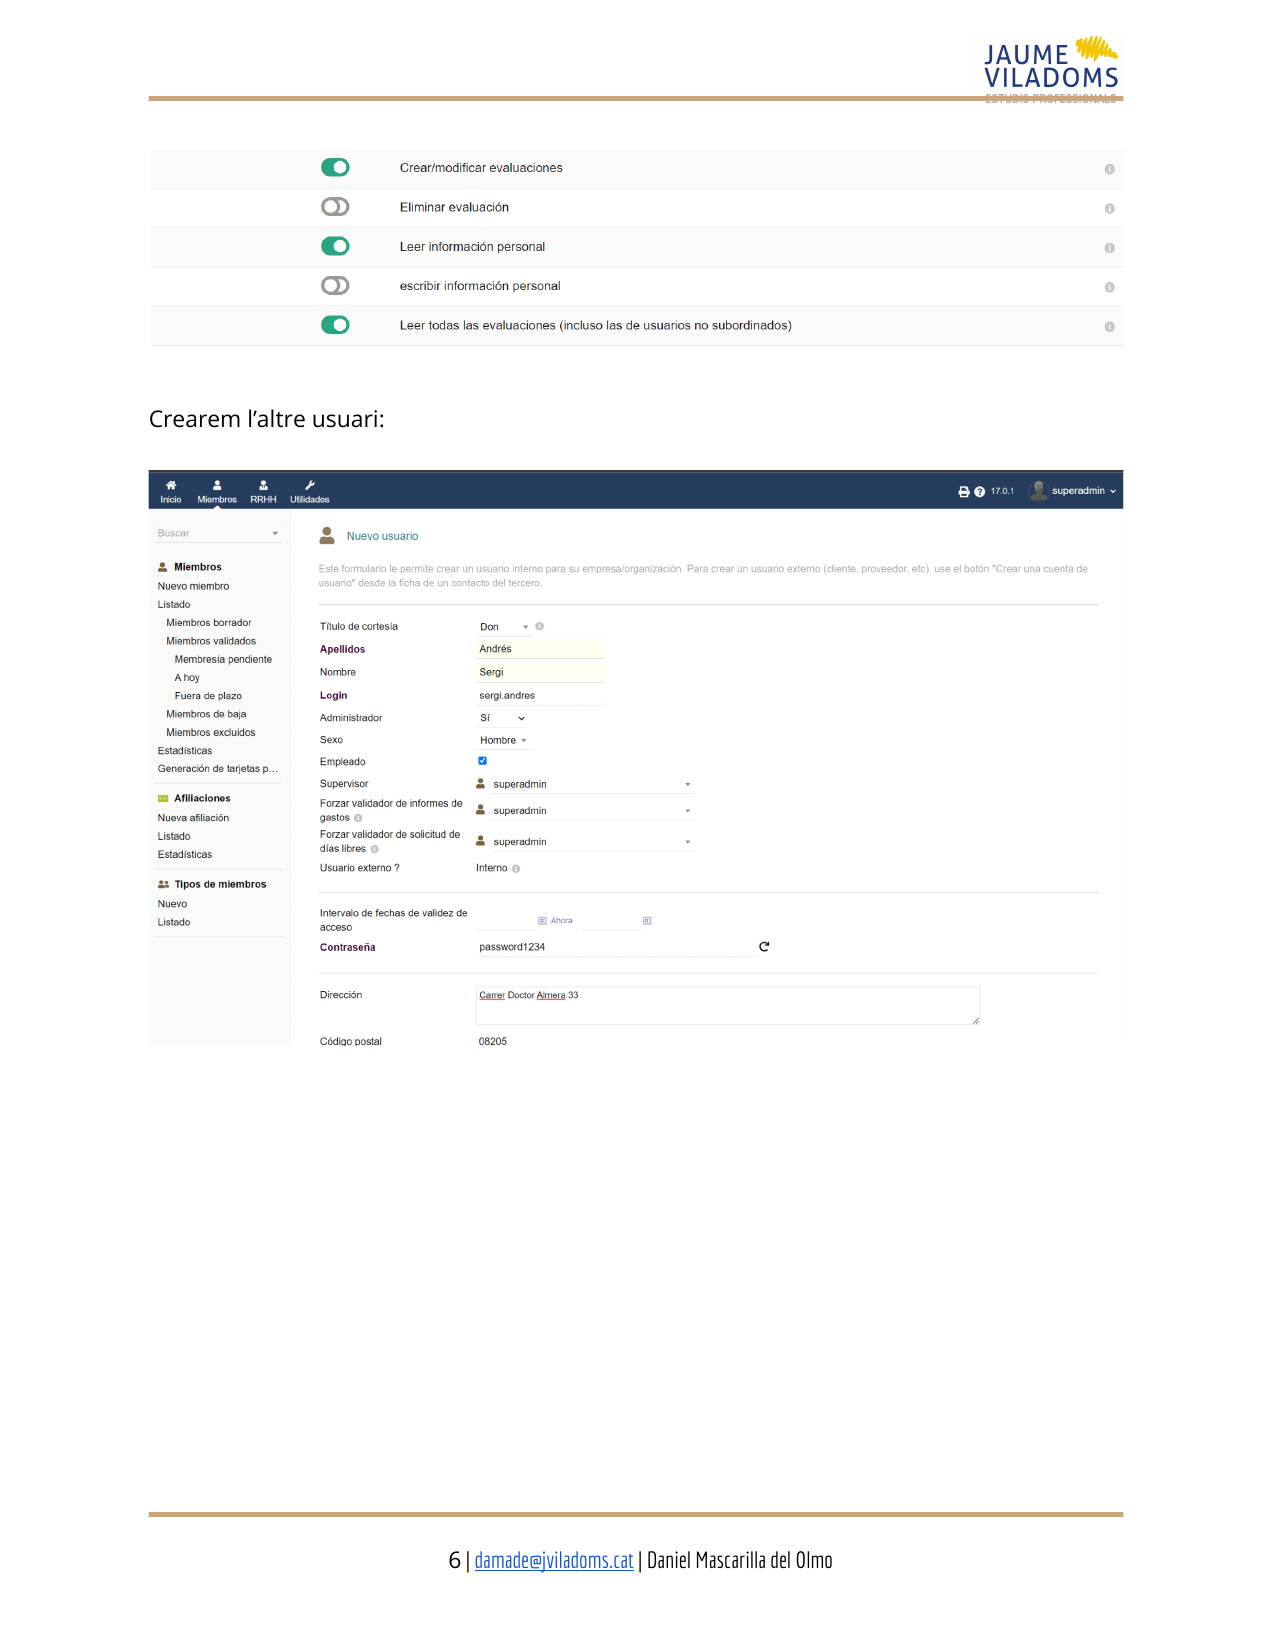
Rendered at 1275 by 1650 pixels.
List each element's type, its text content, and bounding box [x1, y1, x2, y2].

picture [148, 1512, 1124, 1517]
picture [148, 36, 1125, 107]
picture [148, 470, 1124, 1046]
text Crearem l’altre usuari: [148, 403, 1125, 434]
picture [148, 150, 1124, 367]
